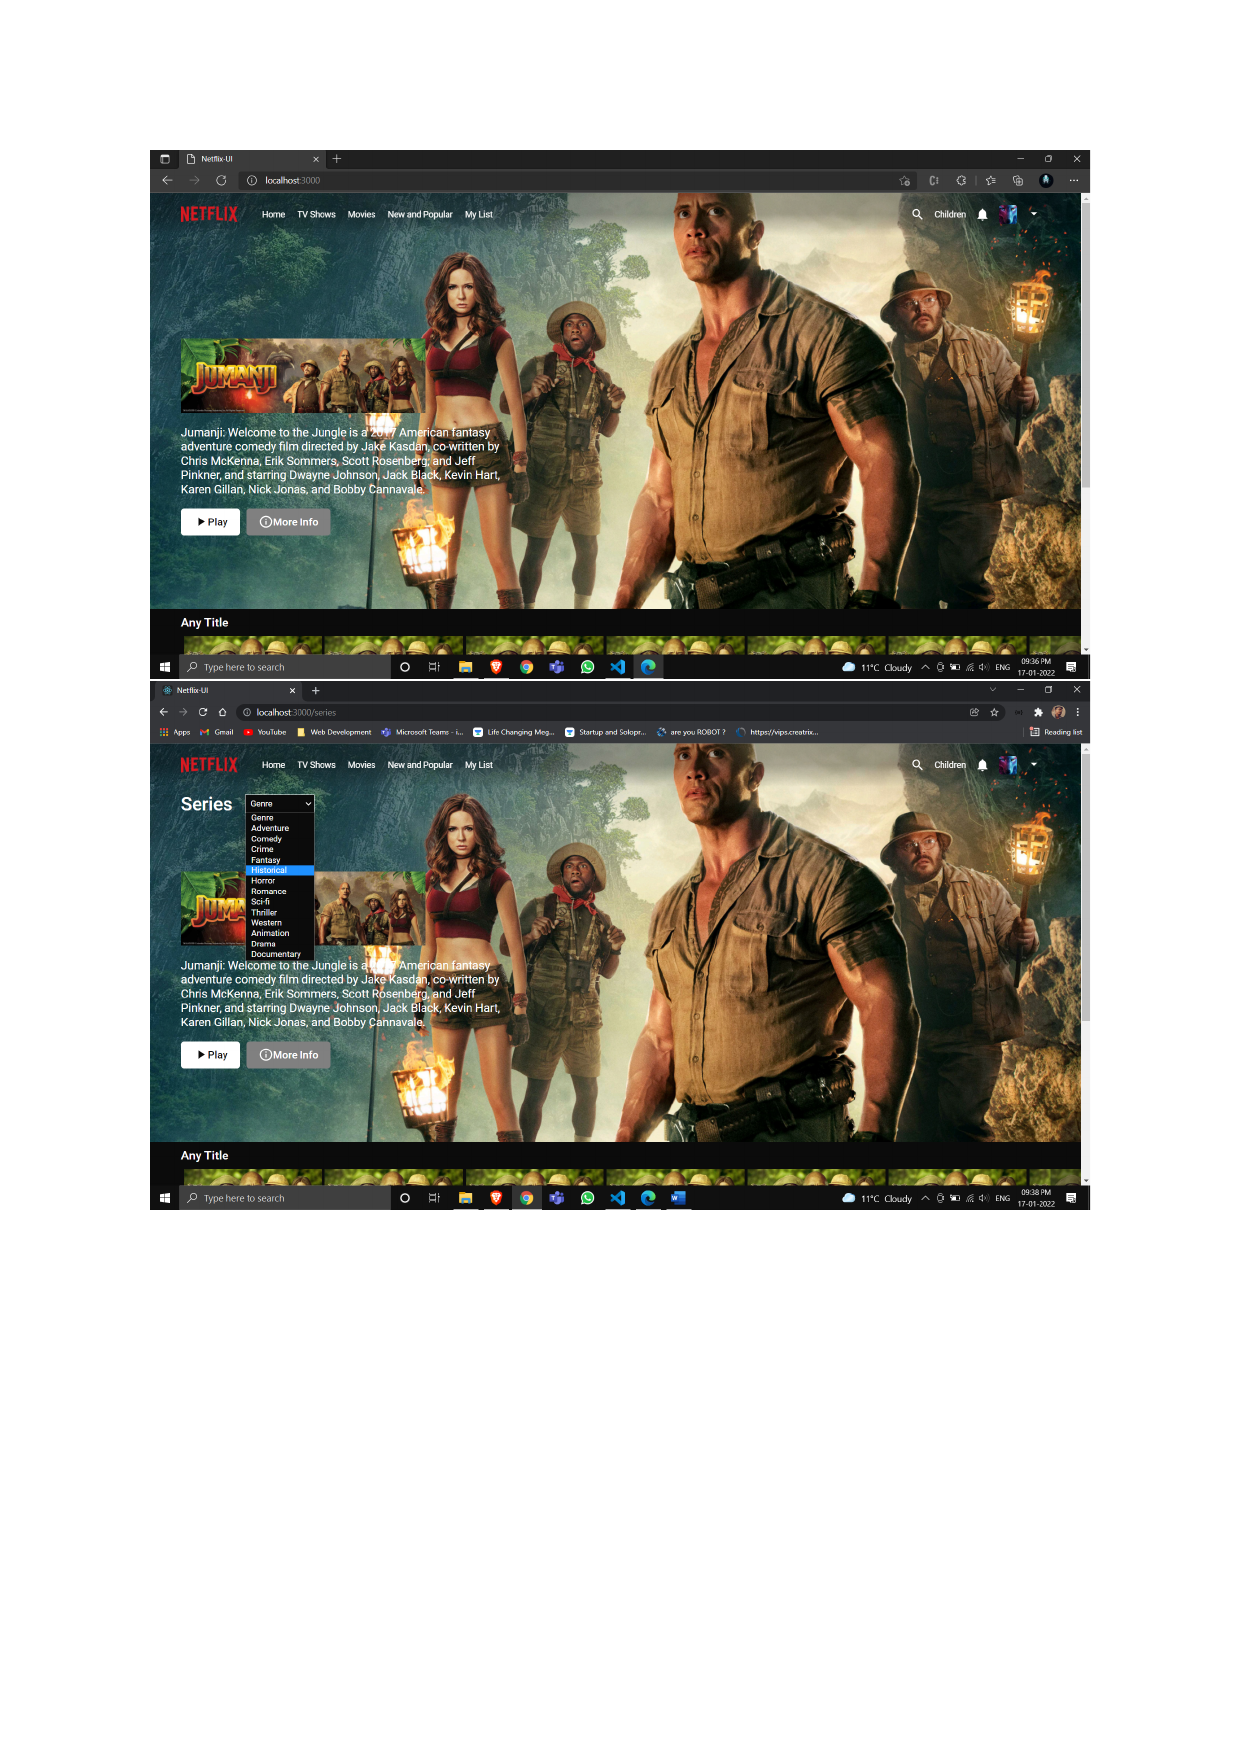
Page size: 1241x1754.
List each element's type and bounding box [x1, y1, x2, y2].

picture [150, 681, 1091, 1210]
picture [150, 150, 1091, 679]
